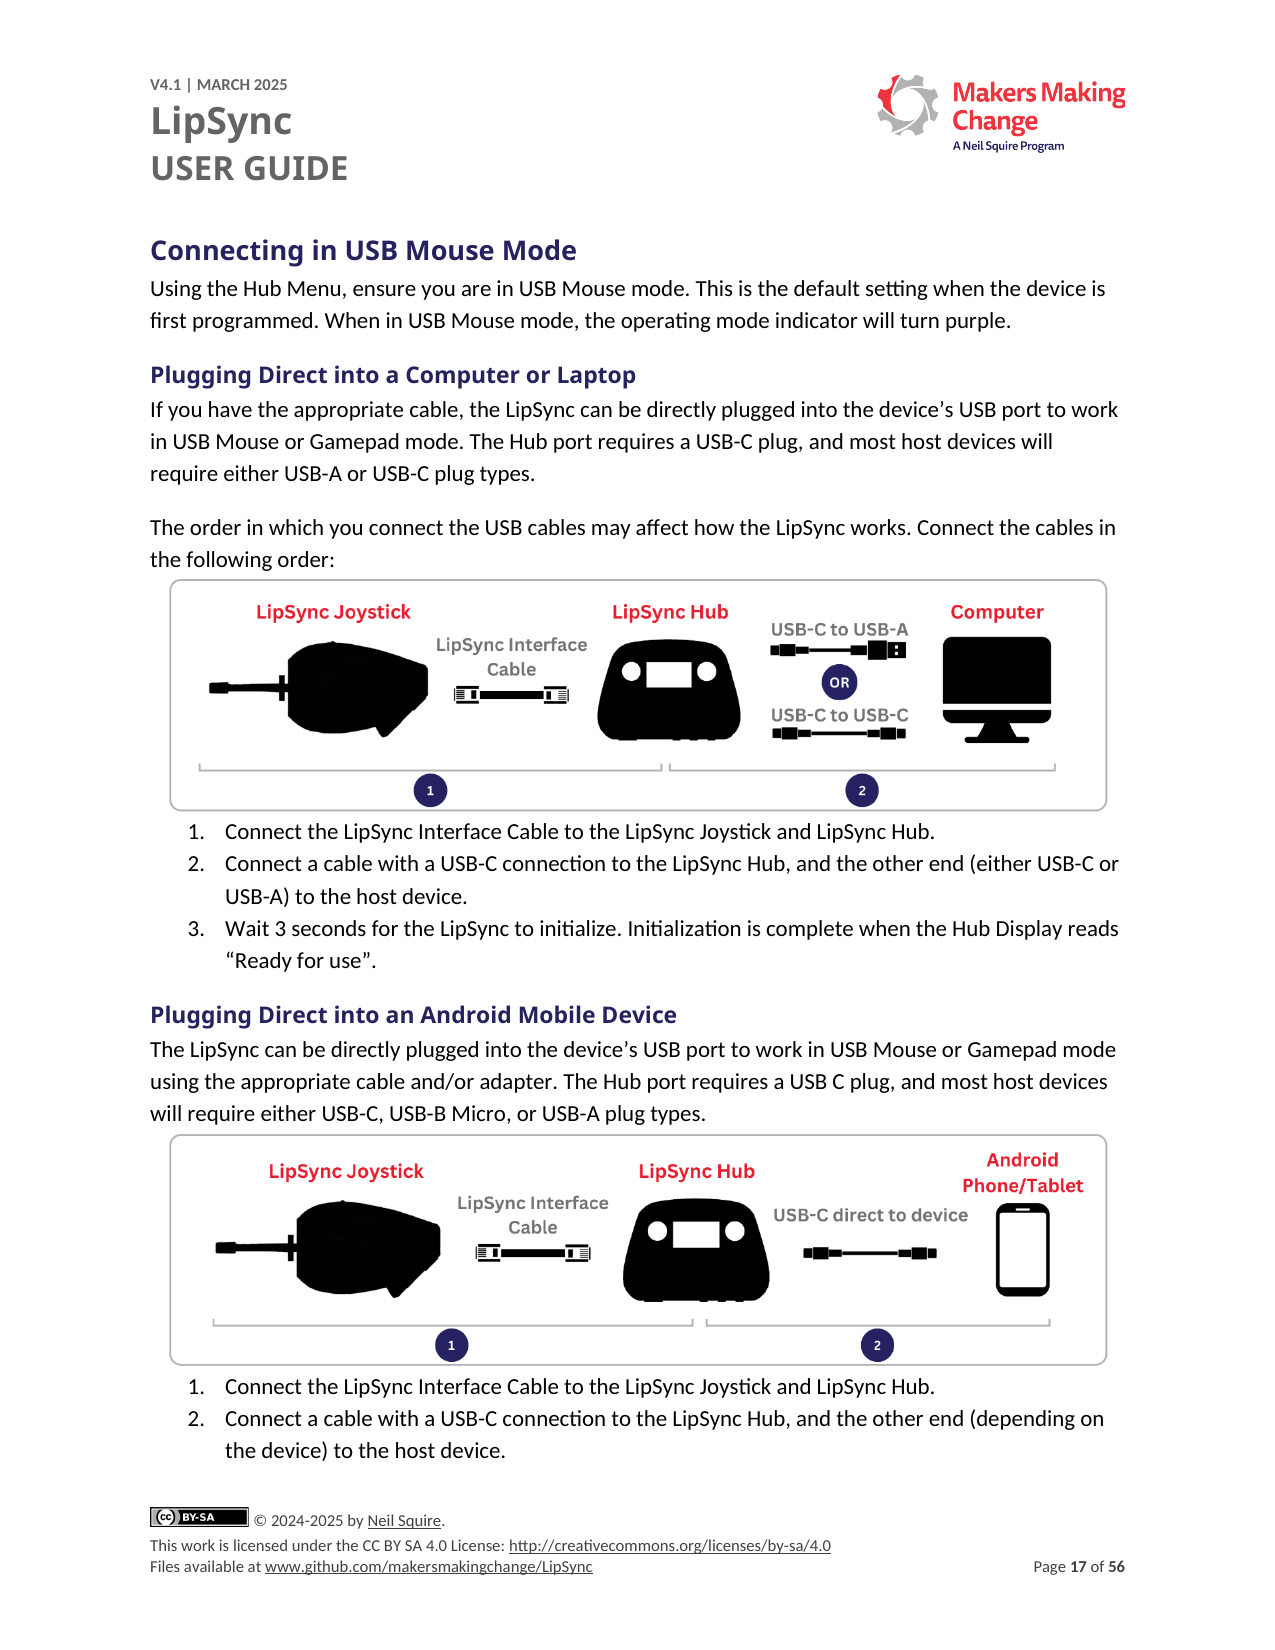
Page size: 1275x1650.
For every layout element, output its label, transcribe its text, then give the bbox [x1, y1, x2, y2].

picture [877, 75, 1125, 153]
text If you have the appropriate cable, the LipSync can be directly plugged into the device’s USB port to work in USB Mouse or Gamepad mode. The Hub port requires a USB-C plug, and most host devices will require either USB-A or USB-C plug types. [150, 395, 1125, 488]
subtitle Connecting in USB Mouse Mode [150, 232, 1125, 268]
subtitle Plugging Direct into a Computer or Laptop [150, 359, 1125, 391]
subtitle Plugging Direct into an Android Mobile Device [150, 999, 1125, 1030]
list Connect a cable with a USB-C connection to the LipSync Hub, and the other end (depending on the device) to the host device. [187, 1404, 1125, 1464]
list Connect the LipSync Interface Cable to the LipSync Joystick and LipSync Hub. [187, 1372, 1125, 1400]
text Using the Hub Menu, ensure you are in USB Mouse mode. This is the default setting when the device is first programmed. When in USB Mouse mode, the operating mode indicator will turn purple. [150, 274, 1125, 334]
list Connect the LipSync Interface Cable to the LipSync Joystick and LipSync Hub. [187, 817, 1125, 845]
picture [150, 1507, 249, 1527]
list Connect a cable with a USB-C connection to the LipSync Hub, and the other end (either USB-C or USB-A) to the host device. [187, 849, 1125, 910]
picture [165, 1131, 1110, 1368]
list Wait 3 seconds for the LipSync to initialize. Initialization is complete when the Hub Display reads “Ready for use”. [187, 914, 1125, 974]
text The order in which you connect the USB cables may affect how the LipSync works. Connect the cables in the following order: [150, 513, 1125, 573]
picture [165, 577, 1110, 814]
text The LipSync can be directly plugged into the device’s USB port to work in USB Mouse or Gamepad mode using the appropriate cable and/or adapter. The Hub port requires a USB C plug, and most host devices will require either USB-C, USB-B Micro, or USB-A plug types. [150, 1035, 1125, 1127]
